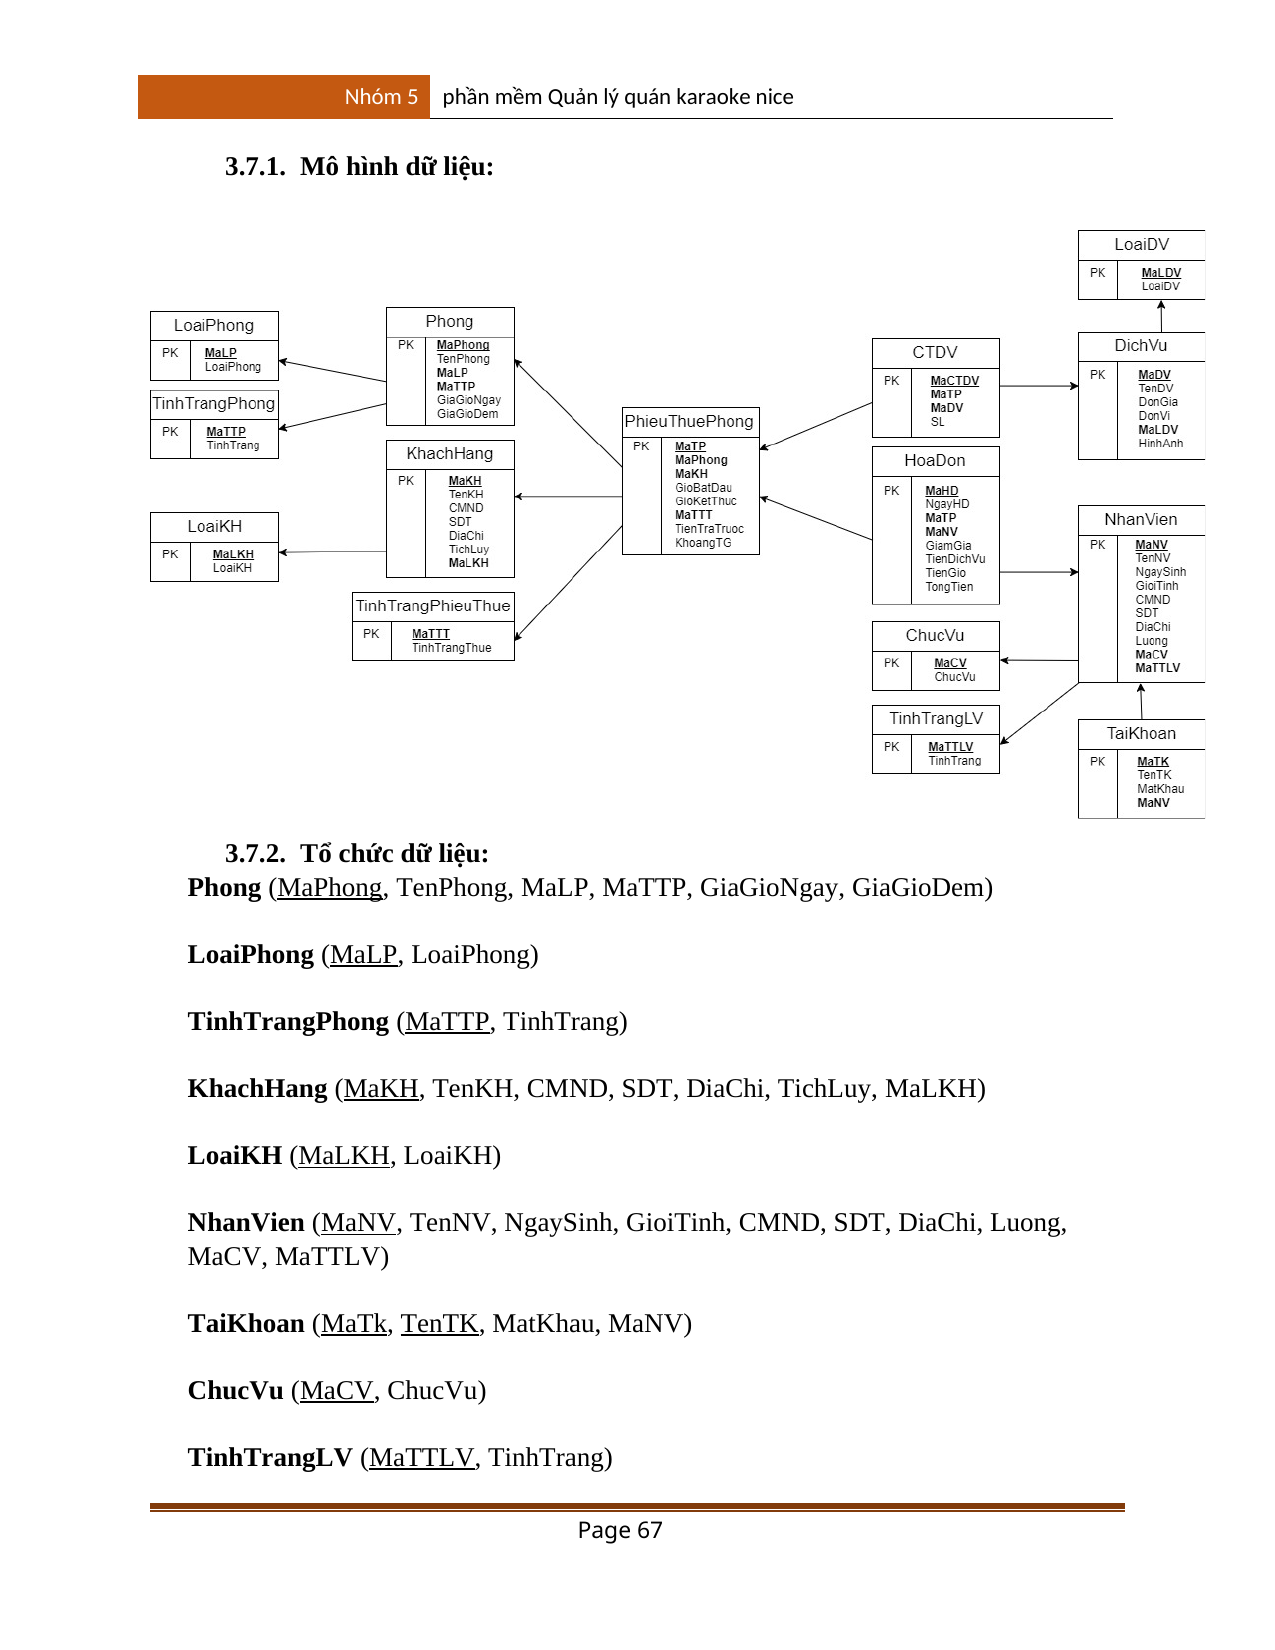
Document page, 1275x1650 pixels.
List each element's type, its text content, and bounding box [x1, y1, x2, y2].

list TaiKhoan (MaTk, TenTK, MatKhau, MaNV) [187, 1307, 1125, 1338]
list Phong (MaPhong, TenPhong, MaLP, MaTTP, GiaGioNgay, GiaGioDem) [187, 871, 1125, 902]
list TinhTrangPhong (MaTTP, TinhTrang) [187, 1005, 1125, 1036]
list NhanVien (MaNV, TenNV, NgaySinh, GioiTinh, CMND, SDT, DiaChi, Luong, MaCV, MaTTLV) [187, 1207, 1125, 1271]
list TinhTrangLV (MaTTLV, TinhTrang) [187, 1441, 1125, 1472]
picture [150, 230, 1206, 819]
list LoaiKH (MaLKH, LoaiKH) [187, 1139, 1125, 1171]
list LoaiPhong (MaLP, LoaiPhong) [187, 938, 1125, 969]
list ChucVu (MaCV, ChucVu) [187, 1374, 1125, 1405]
list KhachHang (MaKH, TenKH, CMND, SDT, DiaChi, TichLuy, MaLKH) [187, 1072, 1125, 1103]
list Mô hình dữ liệu: [225, 150, 1125, 181]
list Tổ chức dữ liệu: [225, 838, 1125, 869]
